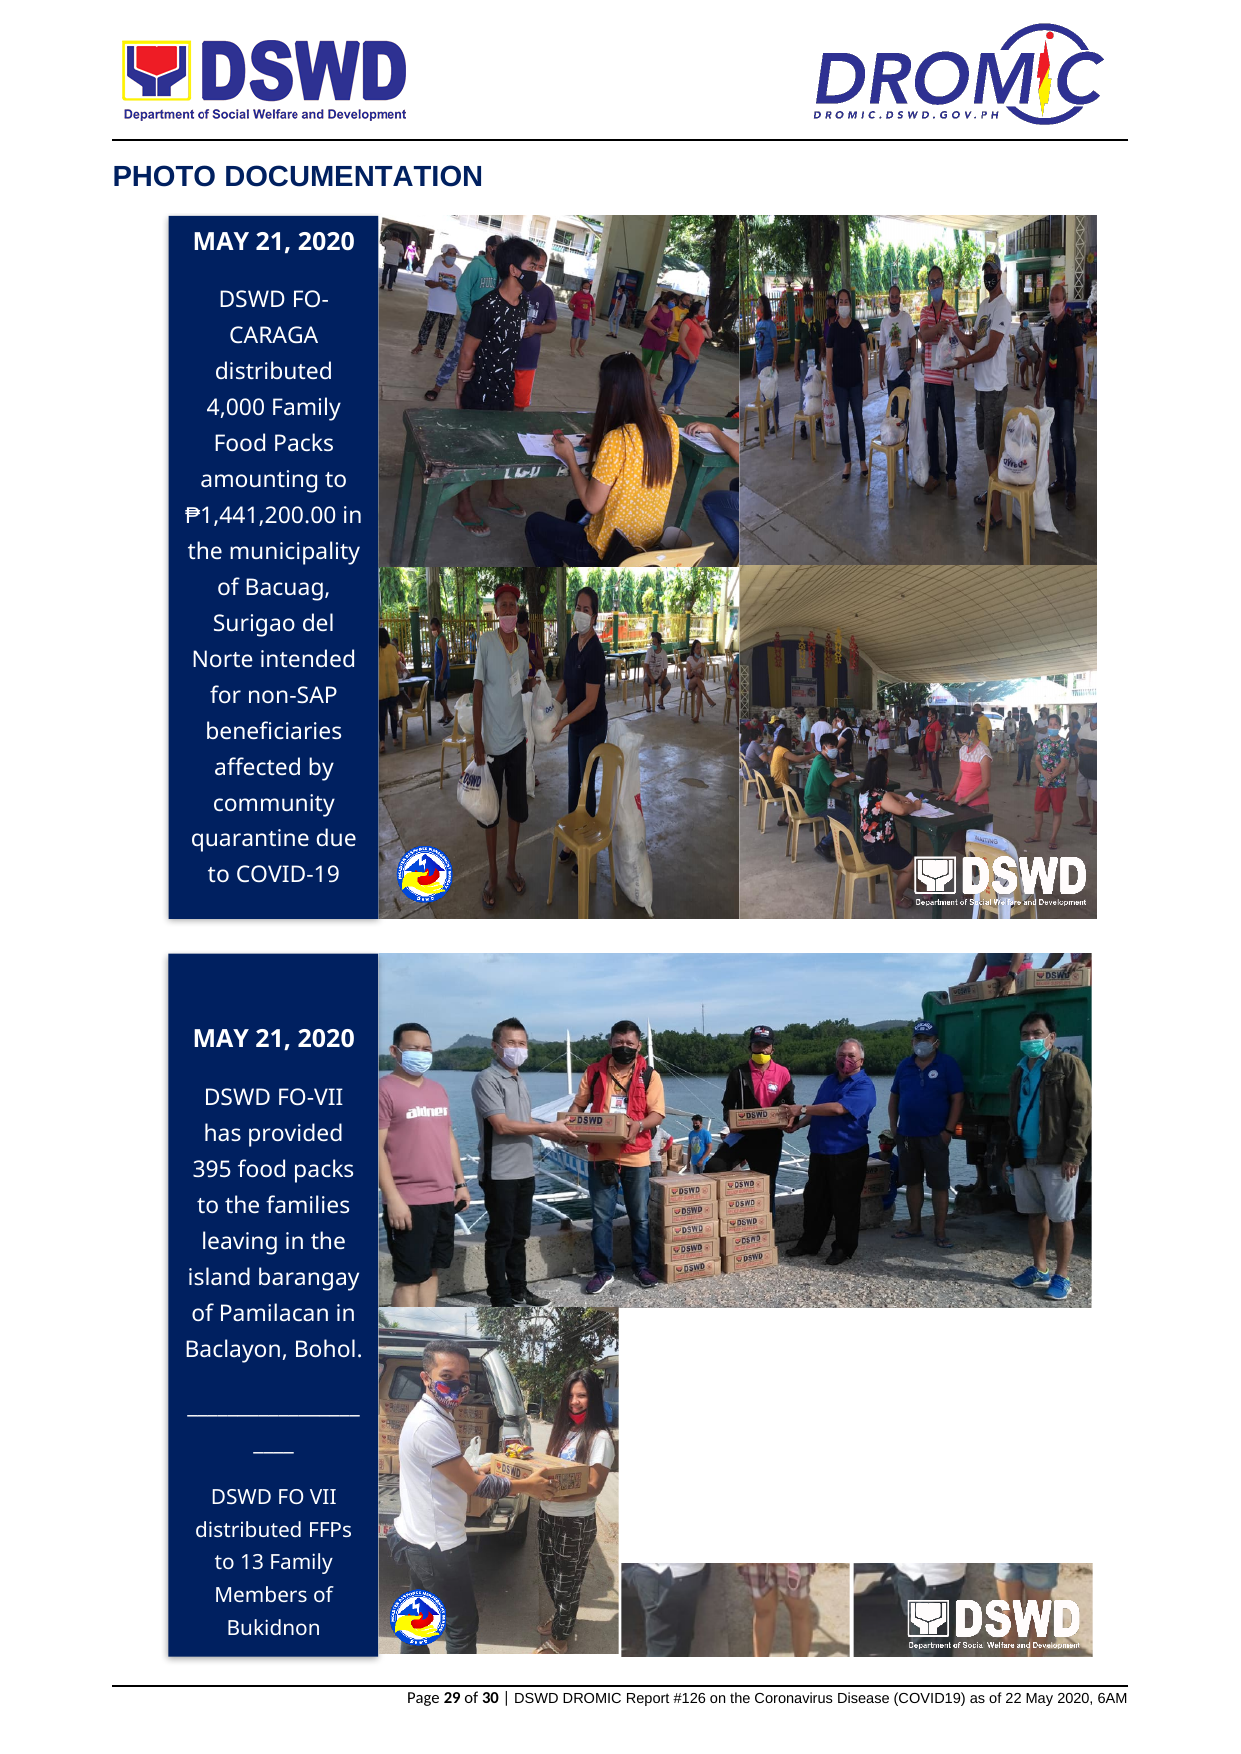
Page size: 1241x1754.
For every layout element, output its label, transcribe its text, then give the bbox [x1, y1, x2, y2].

text PHOTO DOCUMENTATION [112, 159, 1128, 192]
picture [378, 215, 1097, 919]
picture [378, 953, 1092, 1654]
picture [112, 37, 417, 125]
picture [853, 1563, 1093, 1657]
picture [621, 1563, 850, 1657]
picture [781, 23, 1133, 125]
